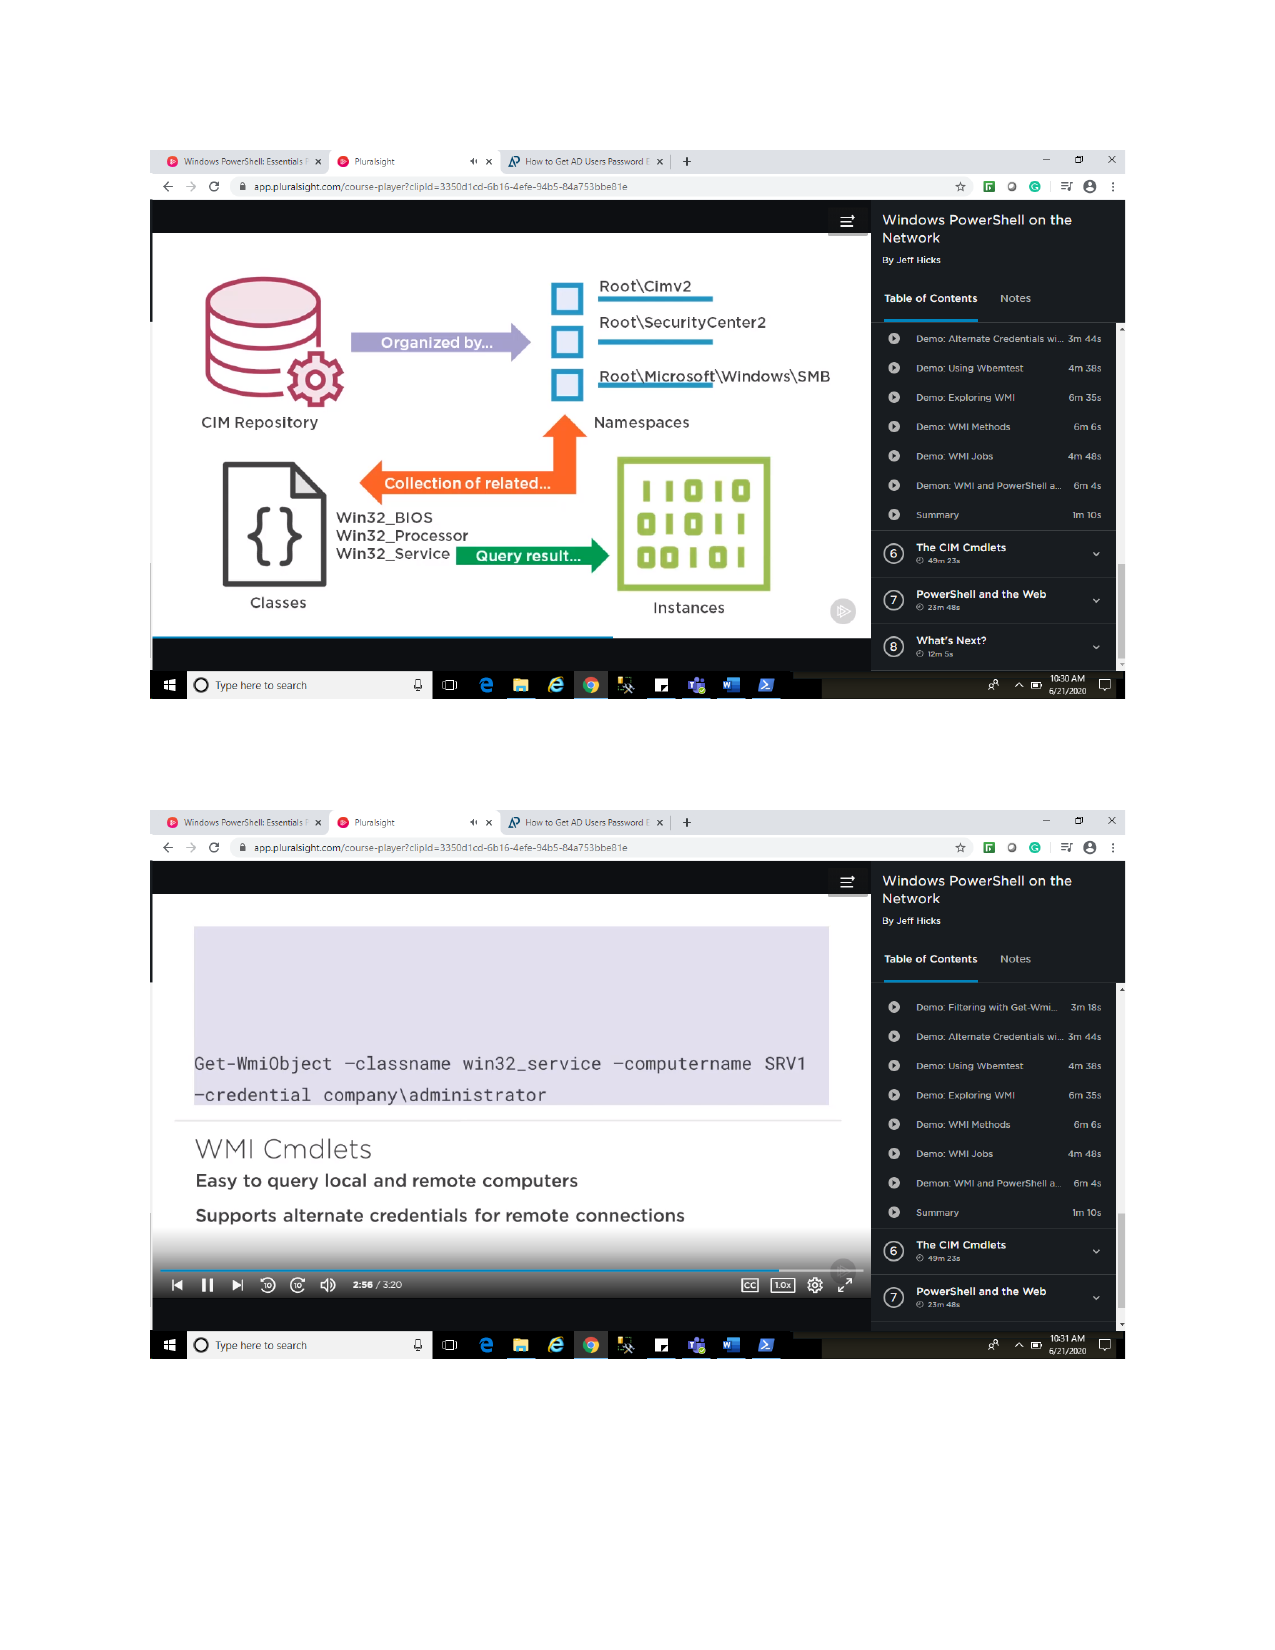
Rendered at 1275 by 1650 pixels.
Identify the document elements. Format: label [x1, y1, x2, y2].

picture [150, 810, 1125, 1359]
picture [150, 150, 1125, 699]
